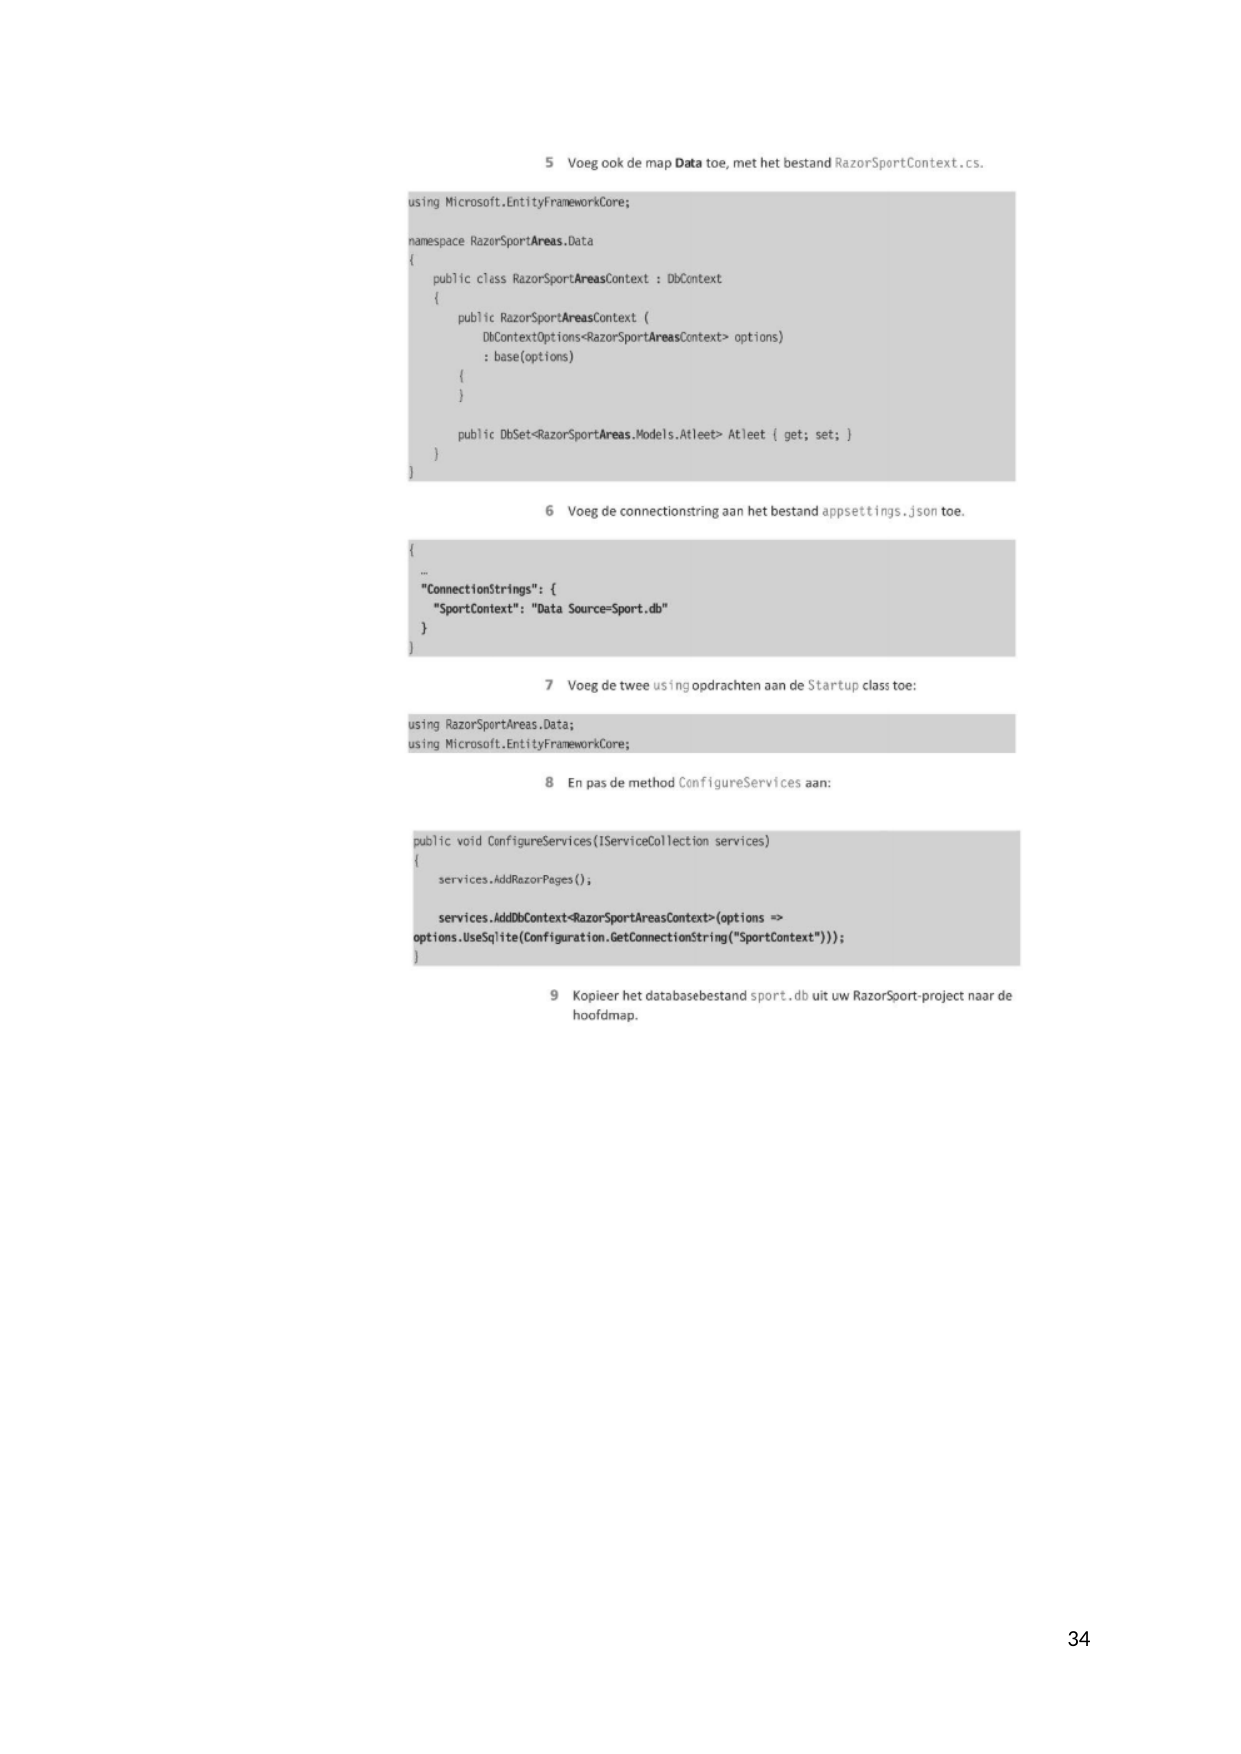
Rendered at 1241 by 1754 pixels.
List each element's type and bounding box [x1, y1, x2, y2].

picture [300, 150, 1068, 802]
picture [300, 820, 1069, 1032]
